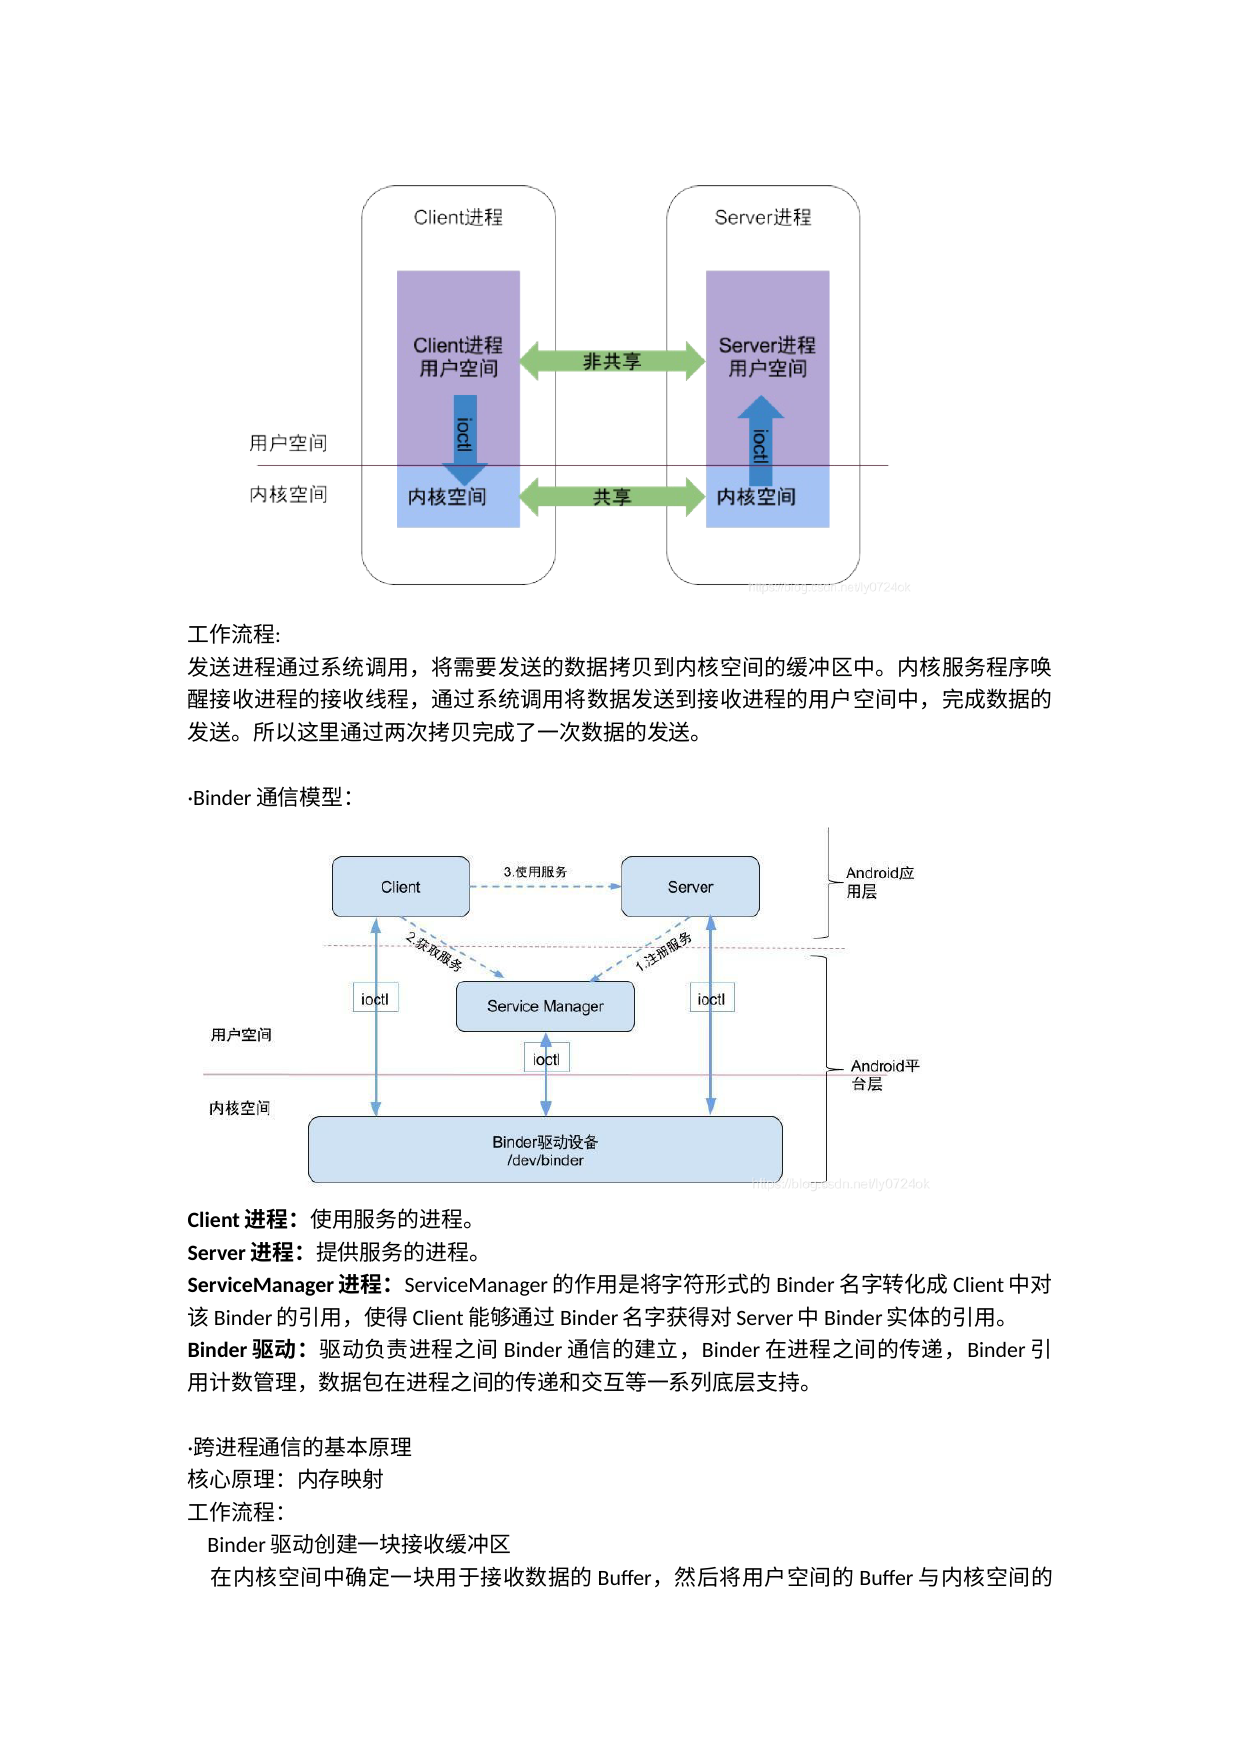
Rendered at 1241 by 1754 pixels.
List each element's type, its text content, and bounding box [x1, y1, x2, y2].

text Binder驱动创建一块接收缓冲区 [187, 1527, 1053, 1559]
text Server进程：提供服务的进程。 [187, 1234, 1053, 1267]
text ServiceManager进程：ServiceManager的作用是将字符形式的Binder名字转化成Client中对该Binder的引用，使得Client能够通过Binder名字获得对Server中Binder实体的引用。 [187, 1267, 1053, 1332]
picture [231, 162, 917, 601]
picture [187, 812, 937, 1199]
text 核心原理：内存映射 [187, 1462, 1053, 1494]
text 发送进程通过系统调用，将需要发送的数据拷贝到内核空间的缓冲区中。内核服务程序唤醒接收进程的接收线程，通过系统调用将数据发送到接收进程的用户空间中，完成数据的发送。所以这里通过两次拷贝完成了一次数据的发送。 [187, 649, 1053, 747]
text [187, 1559, 1053, 1592]
text Client进程：使用服务的进程。 [187, 1202, 1053, 1234]
text 工作流程： [187, 1494, 1053, 1527]
text ·Binder通信模型： [187, 779, 1053, 812]
text 工作流程: [187, 617, 1053, 649]
text Binder驱动：驱动负责进程之间Binder通信的建立，Binder在进程之间的传递，Binder引用计数管理，数据包在进程之间的传递和交互等一系列底层支持。 [187, 1332, 1053, 1397]
text ·跨进程通信的基本原理 [187, 1429, 1053, 1462]
